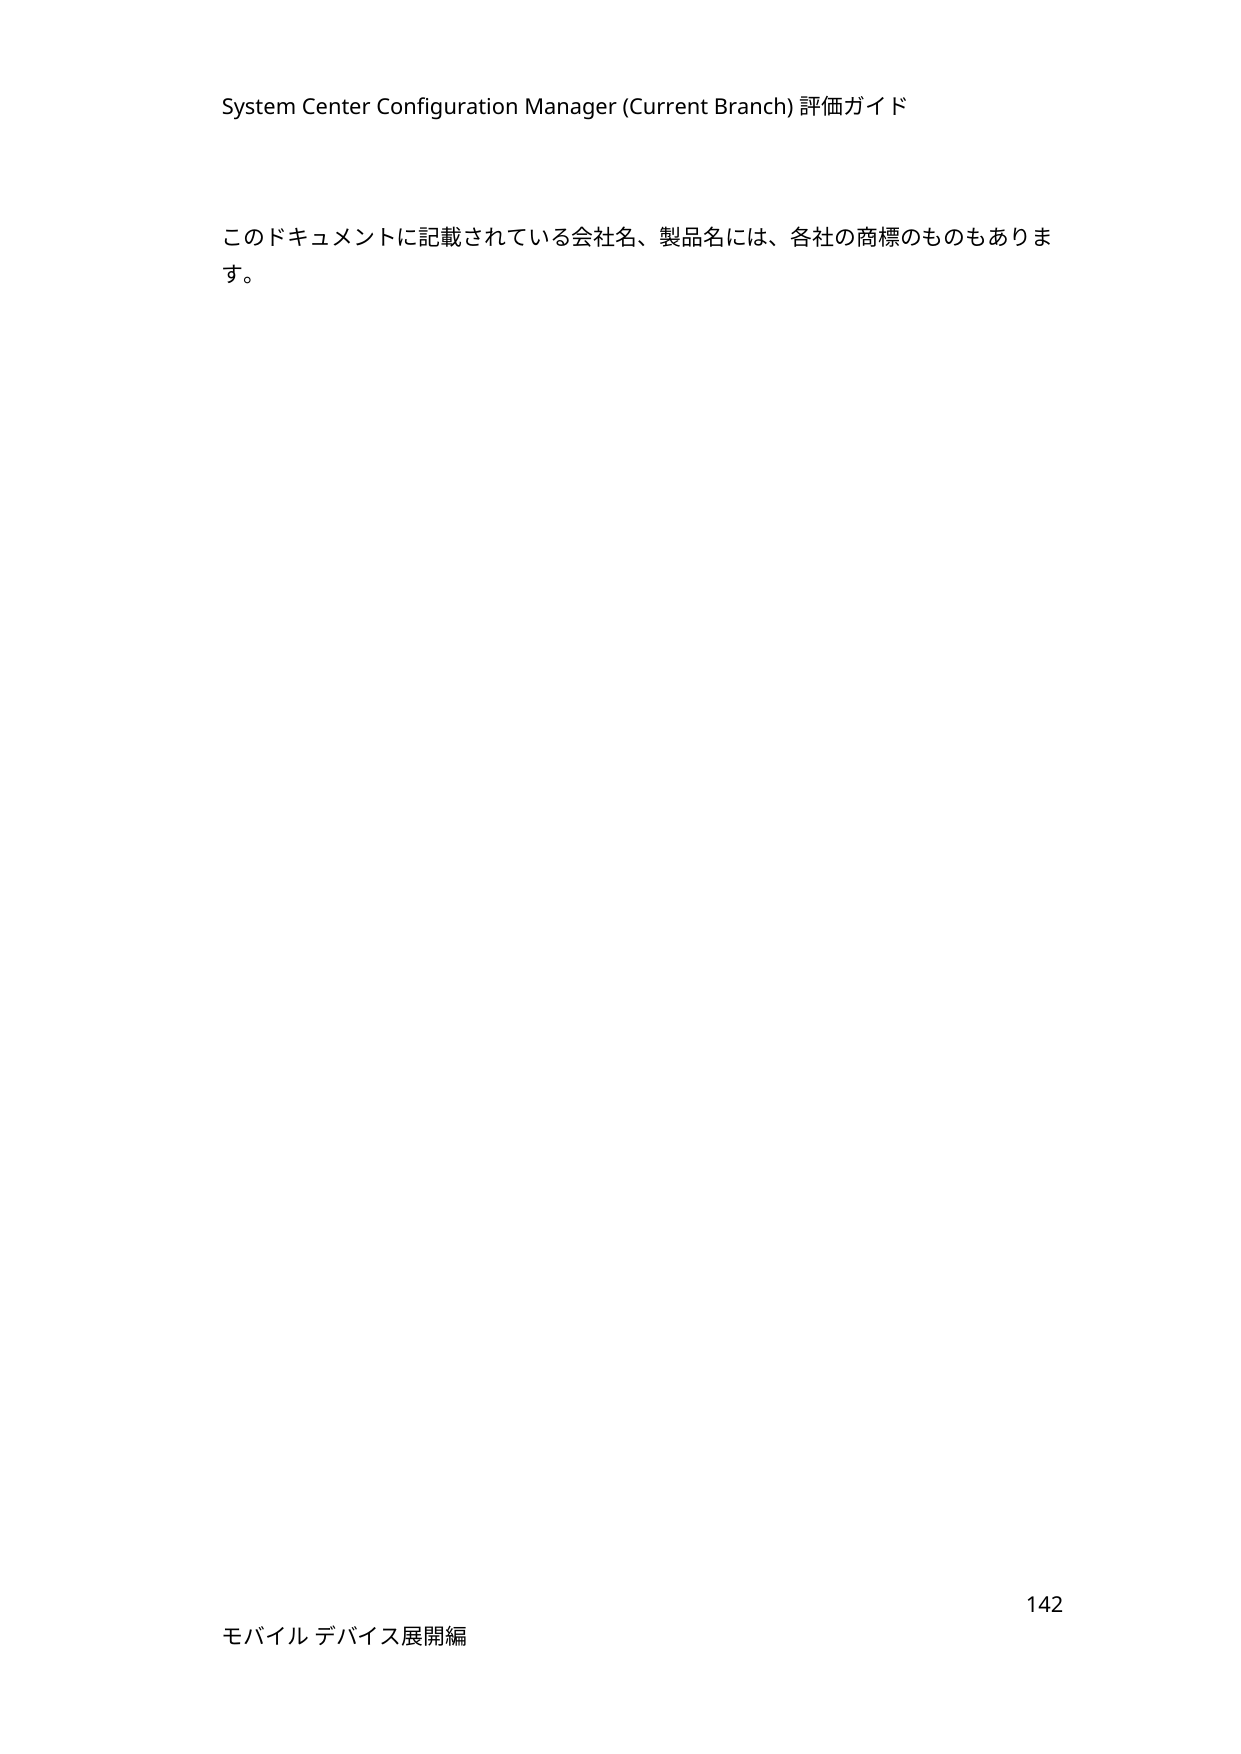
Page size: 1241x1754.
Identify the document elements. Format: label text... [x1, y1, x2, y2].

text このドキュメントに記載されている会社名、製品名には、各社の商標のものもあります。 [222, 217, 1063, 292]
